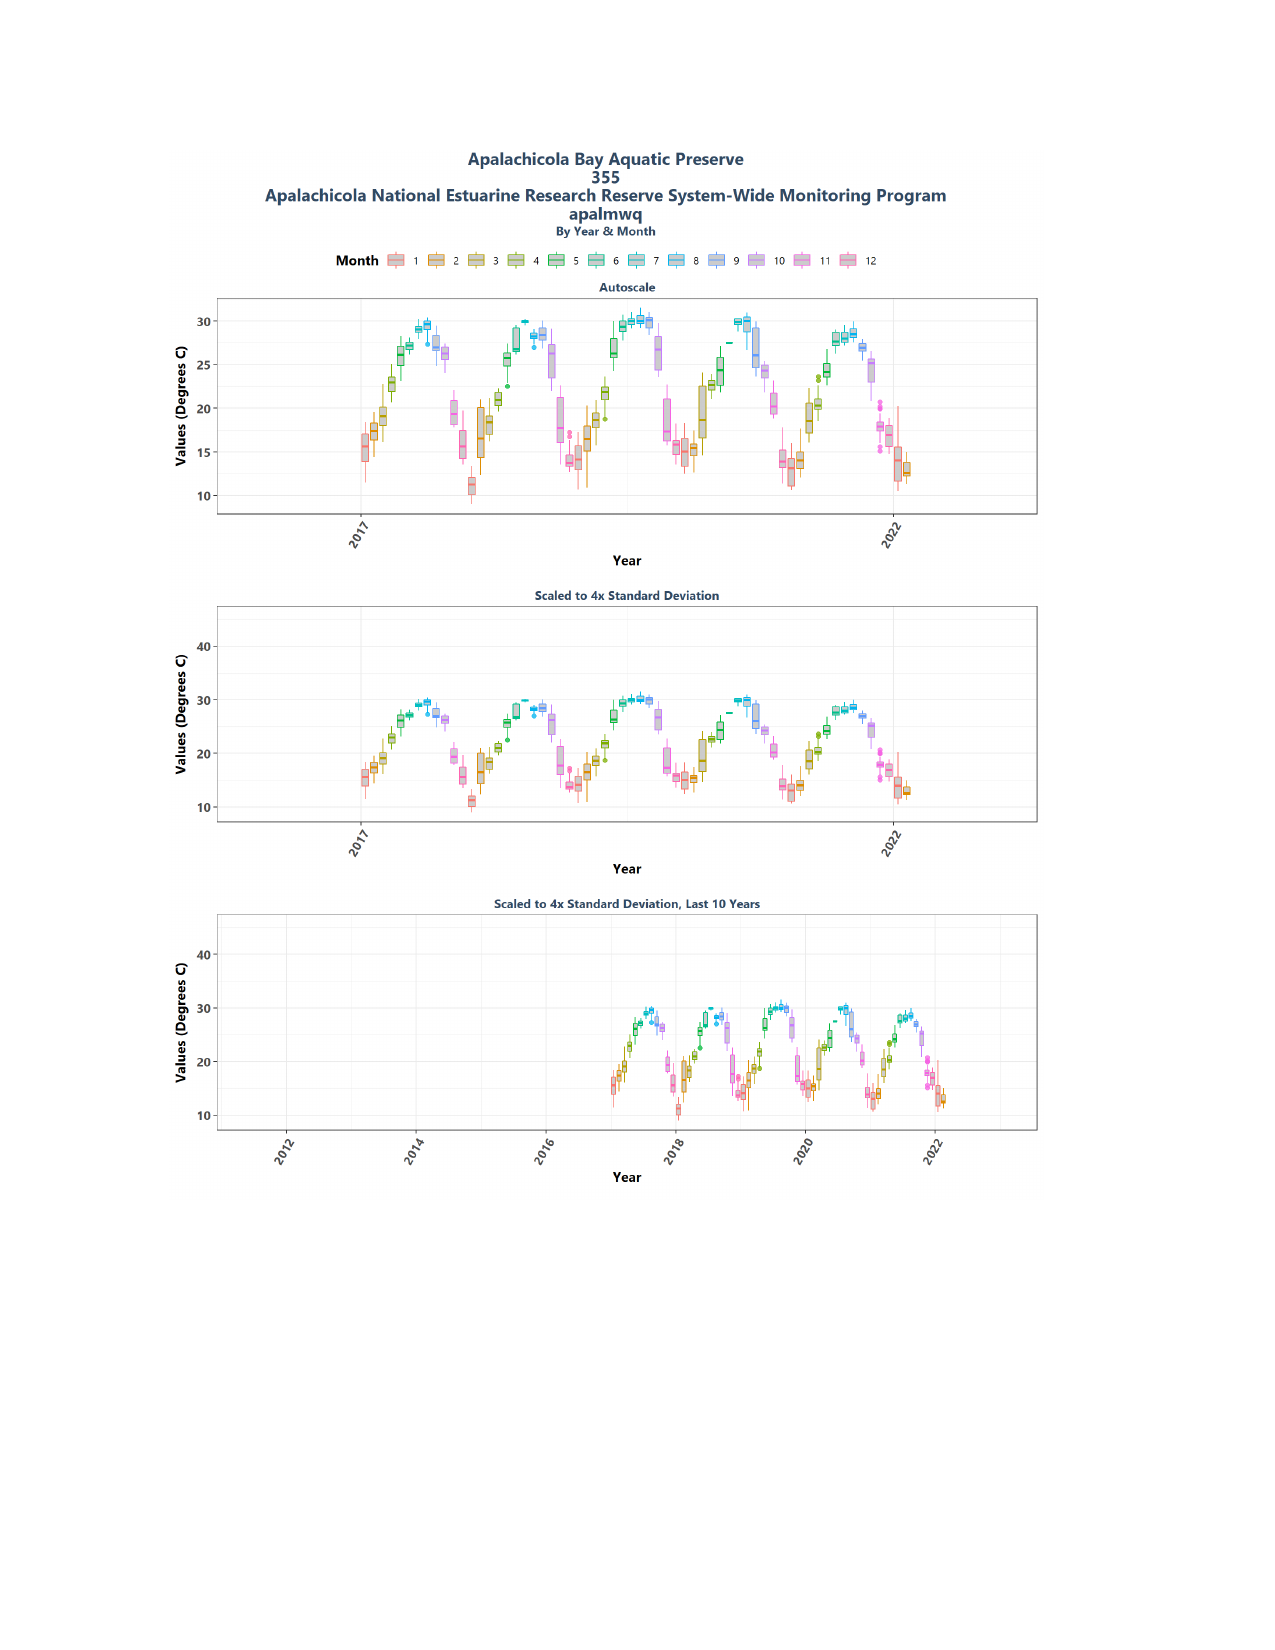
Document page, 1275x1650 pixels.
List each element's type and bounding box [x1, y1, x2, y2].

picture [168, 150, 1044, 1200]
